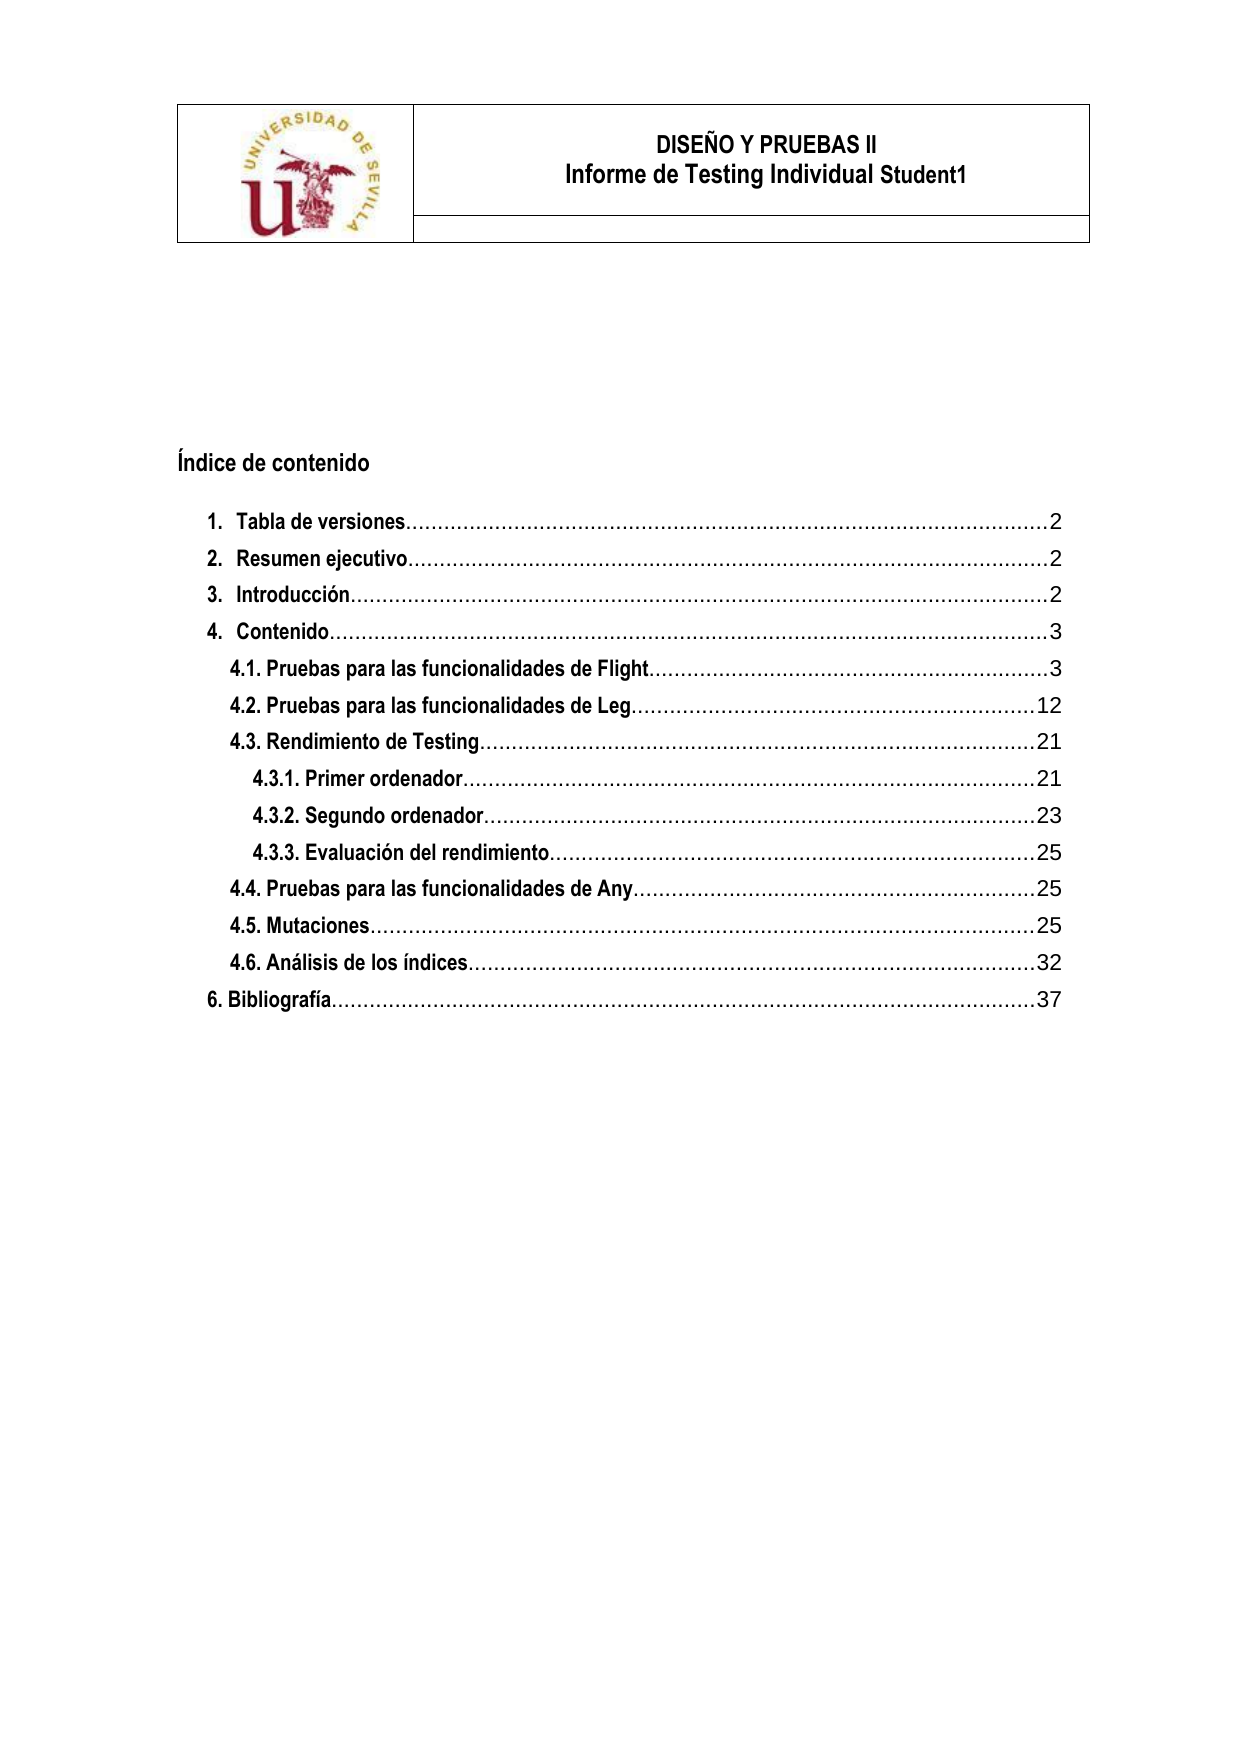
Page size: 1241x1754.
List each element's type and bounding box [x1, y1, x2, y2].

picture [240, 109, 381, 238]
